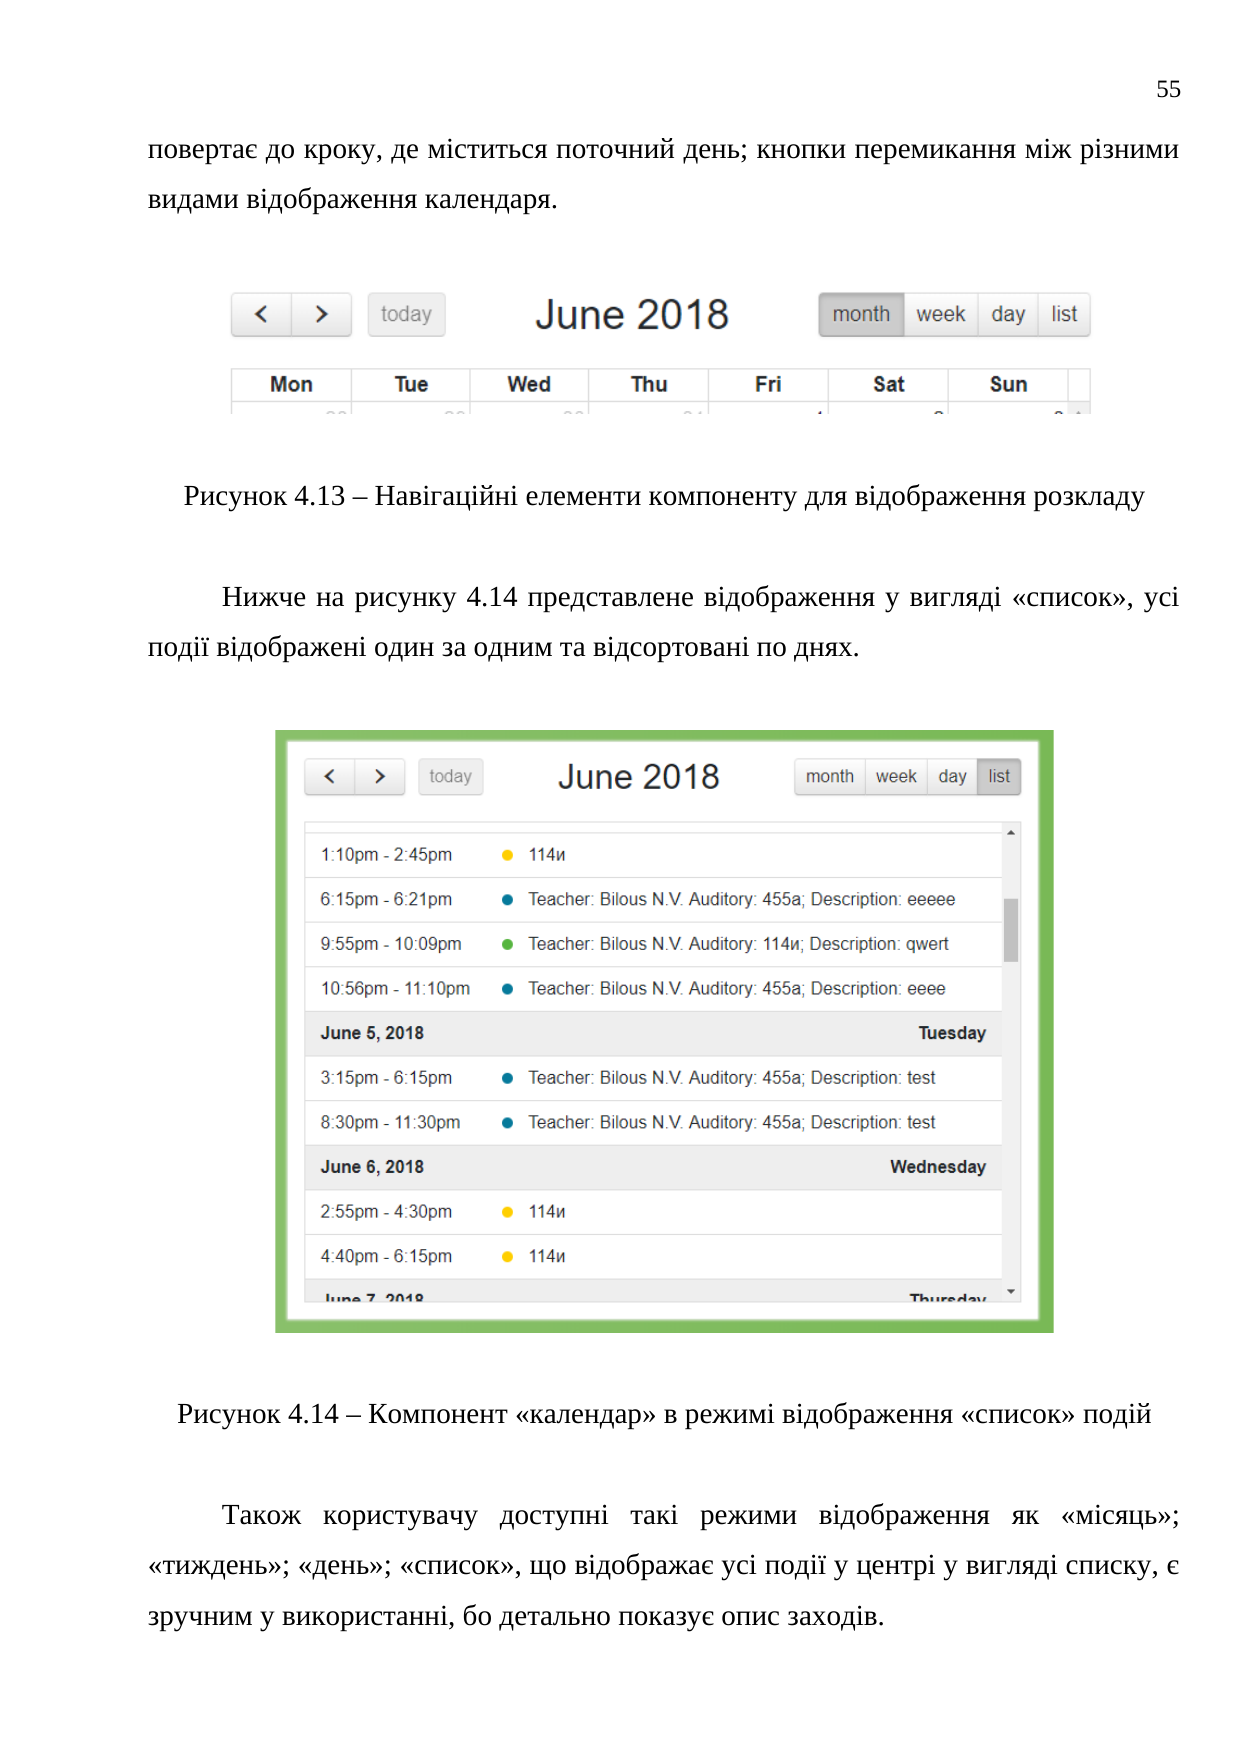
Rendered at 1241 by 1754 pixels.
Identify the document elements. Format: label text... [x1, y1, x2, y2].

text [148, 131, 1181, 215]
picture [275, 730, 1054, 1333]
text Нижче на рисунку 4.14 представлене відображення у вигляді «список», усі події відображені один за одним та відсортовані по днях. [148, 579, 1181, 663]
text Рисунок 4.13 – Навігаційні елементи компоненту для відображення розкладу [148, 478, 1181, 512]
text Також користувачу доступні такі режими відображення як «місяць»; «тиждень»; «день»; «список», що відображає усі події у центрі у вигляді списку, є зручним у використанні, бо детально показує опис заходів. [148, 1497, 1181, 1631]
text Рисунок 4.14 – Компонент «календар» в режимі відображення «список» подій [148, 1396, 1181, 1430]
picture [228, 282, 1101, 414]
